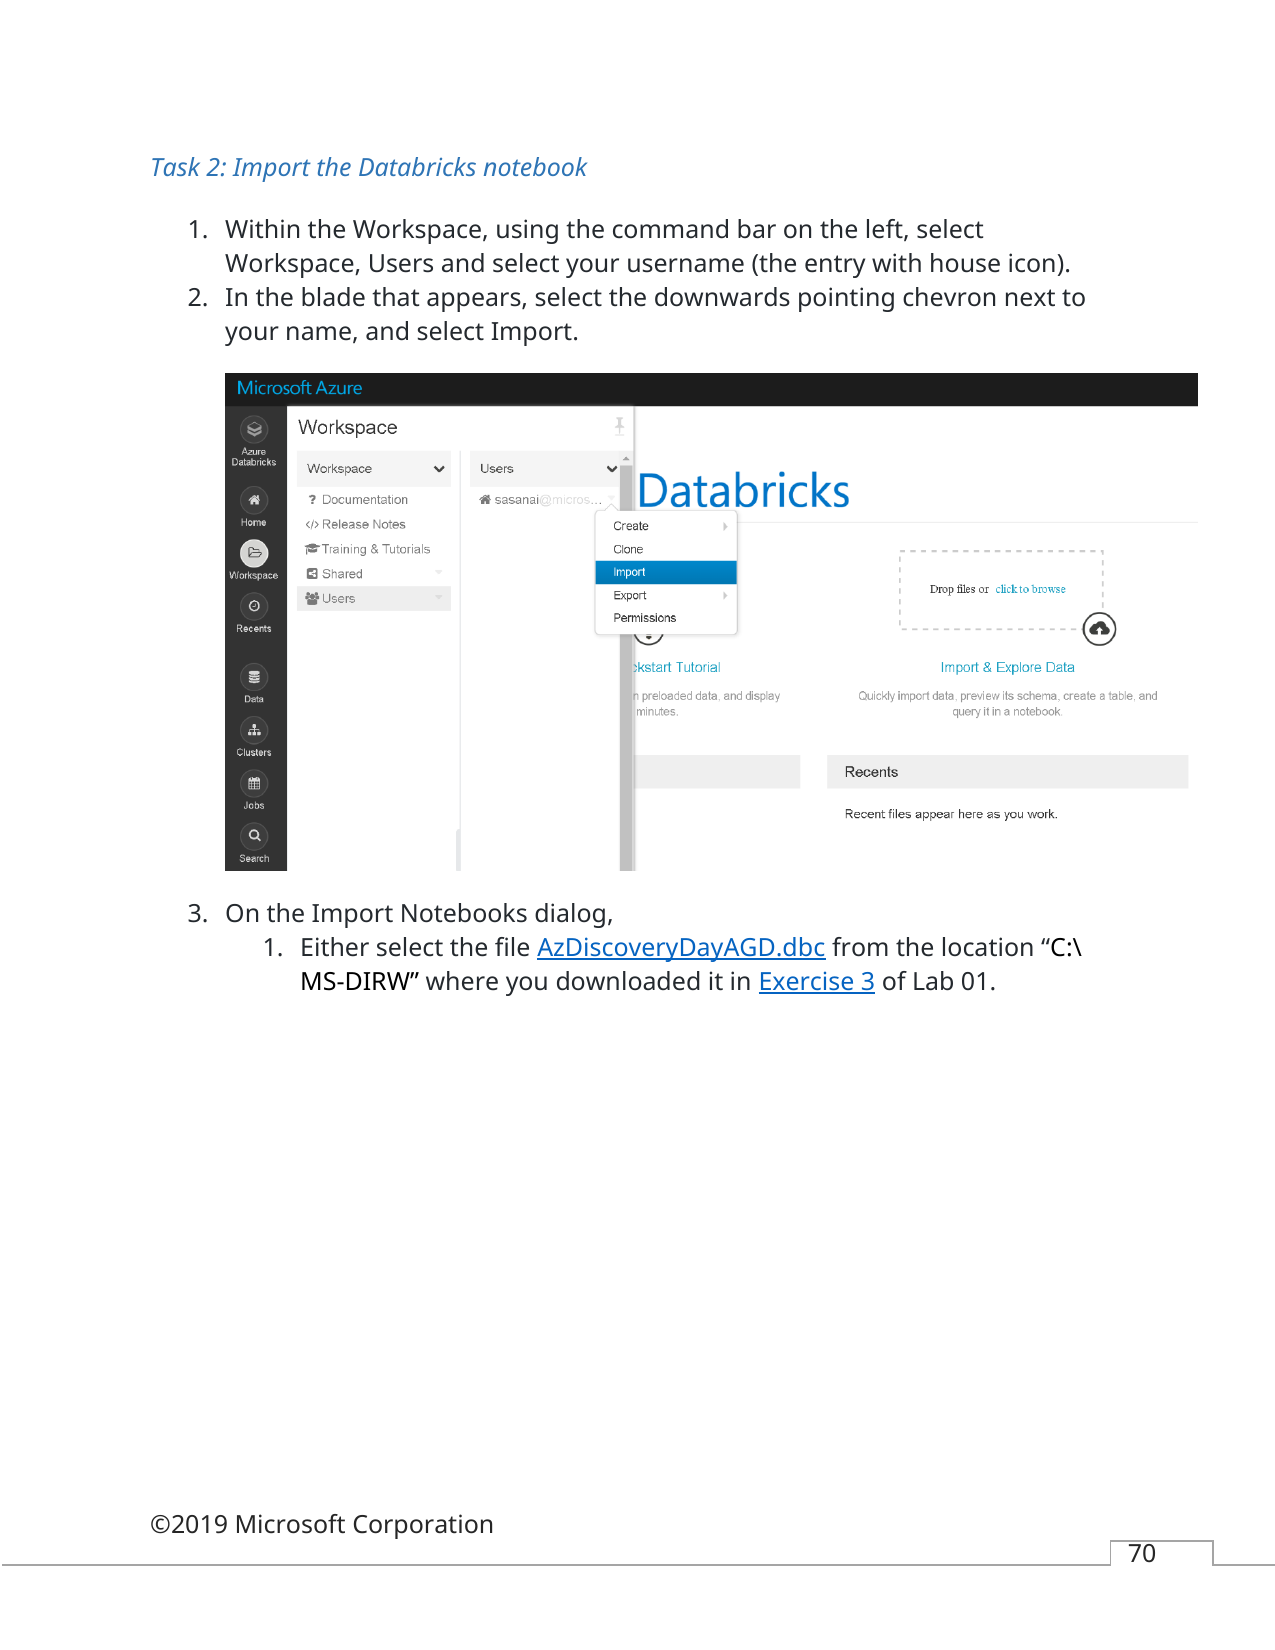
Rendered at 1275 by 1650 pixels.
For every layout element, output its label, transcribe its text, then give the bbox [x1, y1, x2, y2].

list In the blade that appears, select the downwards pointing chevron next to your name, and select Import. [187, 280, 1125, 348]
picture [225, 373, 1198, 871]
list On the Import Notebooks dialog, [187, 895, 1125, 929]
list Either select the file AzDiscoveryDayAGD.dbc from the location “C:\MS-DIRW” where you downloaded it in Exercise 3 of Lab 01. [262, 929, 1125, 998]
subtitle Task 2: Import the Databricks notebook [150, 150, 1125, 184]
list Within the Workspace, using the command bar on the left, select Workspace, Users and select your username (the entry with house icon). [187, 212, 1125, 280]
